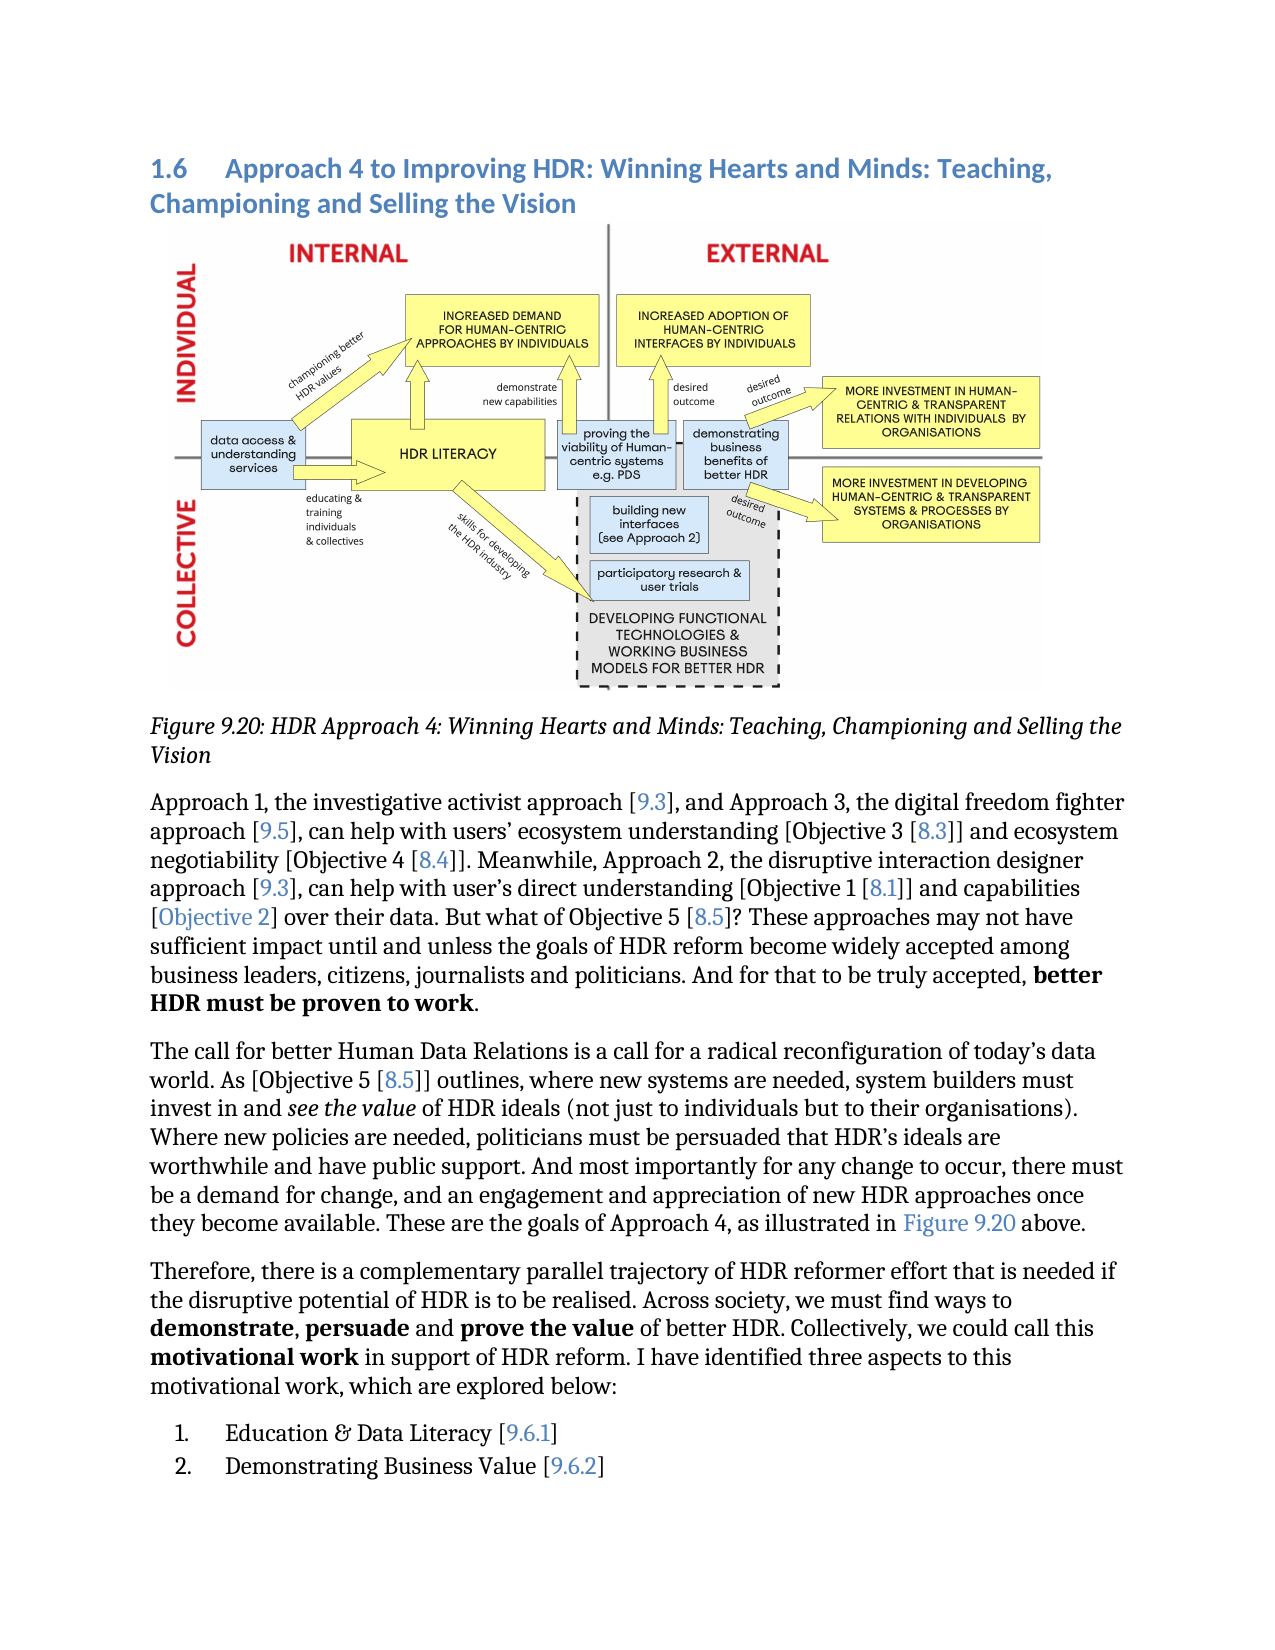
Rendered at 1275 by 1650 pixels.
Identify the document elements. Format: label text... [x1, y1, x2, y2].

list Demonstrating Business Value [9.6.2] [175, 1452, 1125, 1481]
list Education & Data Literacy [9.6.1] [175, 1419, 1125, 1448]
text Therefore, there is a complementary parallel trajectory of HDR reformer effort that is needed if the disruptive potential of HDR is to be realised. Across society, we must find ways to demonstrate, persuade and prove the value of better HDR. Collectively, we could call this motivational work in support of HDR reform. I have identified three aspects to this motivational work, which are explored below: [150, 1257, 1125, 1401]
subtitle 1.6 Approach 4 to Improving HDR: Winning Hearts and Minds: Teaching, Championing and Selling the Vision [150, 150, 1125, 221]
picture [168, 221, 1044, 691]
text Approach 1, the investigative activist approach [9.3], and Approach 3, the digital freedom fighter approach [9.5], can help with users’ ecosystem understanding [Objective 3 [8.3]] and ecosystem negotiability [Objective 4 [8.4]]. Meanwhile, Approach 2, the disruptive interaction designer approach [9.3], can help with user’s direct understanding [Objective 1 [8.1]] and capabilities [Objective 2] over their data. But what of Objective 5 [8.5]? These approaches may not have sufficient impact until and unless the goals of HDR reform become widely accepted among business leaders, citizens, journalists and politicians. And for that to be truly accepted, better HDR must be proven to work. [150, 788, 1125, 1018]
text Figure 9.20: HDR Approach 4: Winning Hearts and Minds: Teaching, Championing and Selling the Vision [150, 712, 1125, 769]
text The call for better Human Data Relations is a call for a radical reconfiguration of today’s data world. As [Objective 5 [8.5]] outlines, where new systems are needed, system builders must invest in and see the value of HDR ideals (not just to individuals but to their organisations). Where new policies are needed, politicians must be persuaded that HDR’s ideals are worthwhile and have public support. And most importantly for any change to occur, there must be a demand for change, and an engagement and appreciation of new HDR approaches once they become available. These are the goals of Approach 4, as illustrated in Figure 9.20 above. [150, 1037, 1125, 1238]
